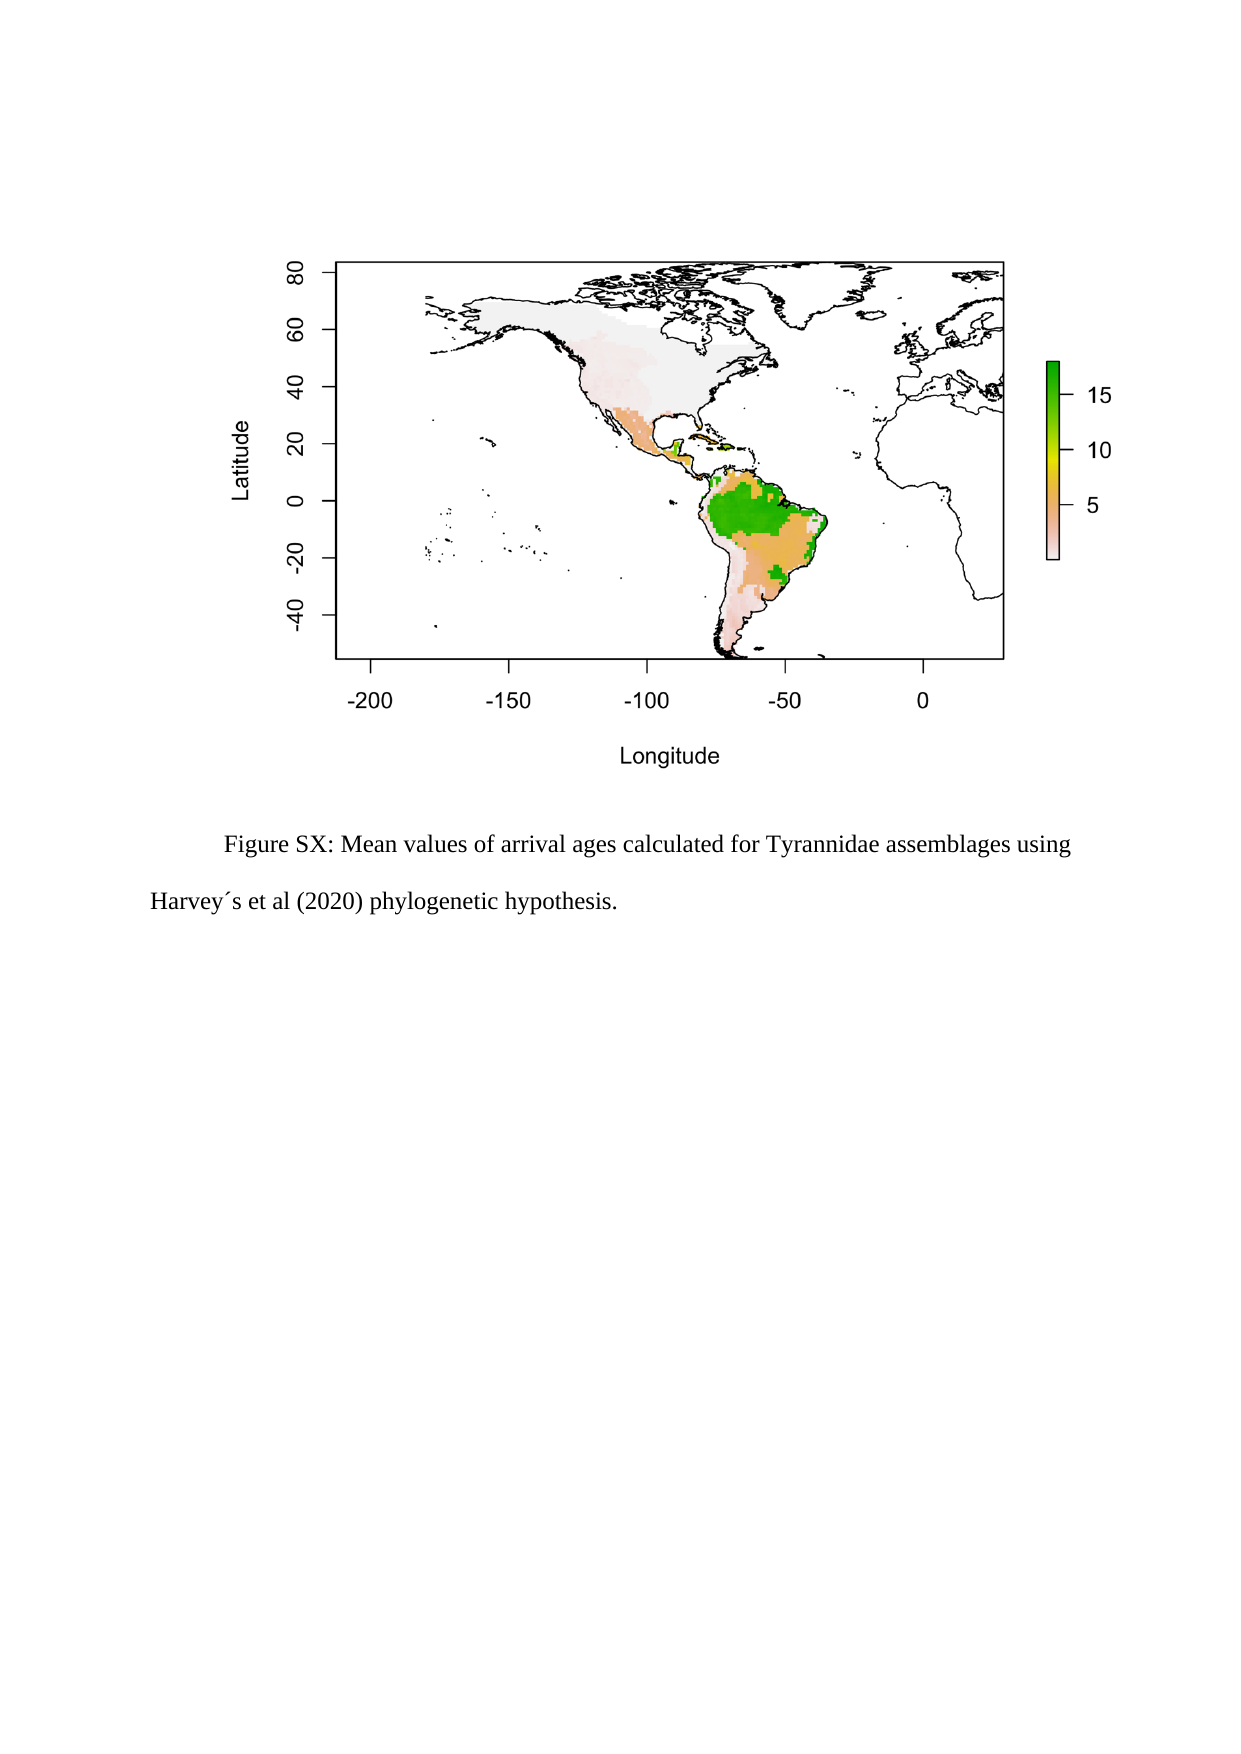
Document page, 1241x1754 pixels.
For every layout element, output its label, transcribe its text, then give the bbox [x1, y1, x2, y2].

text Figure SX: Mean values of arrival ages calculated for Tyrannidae assemblages using Harvey´s et al (2020) phylogenetic hypothesis. [150, 829, 1090, 915]
picture [223, 150, 1164, 799]
